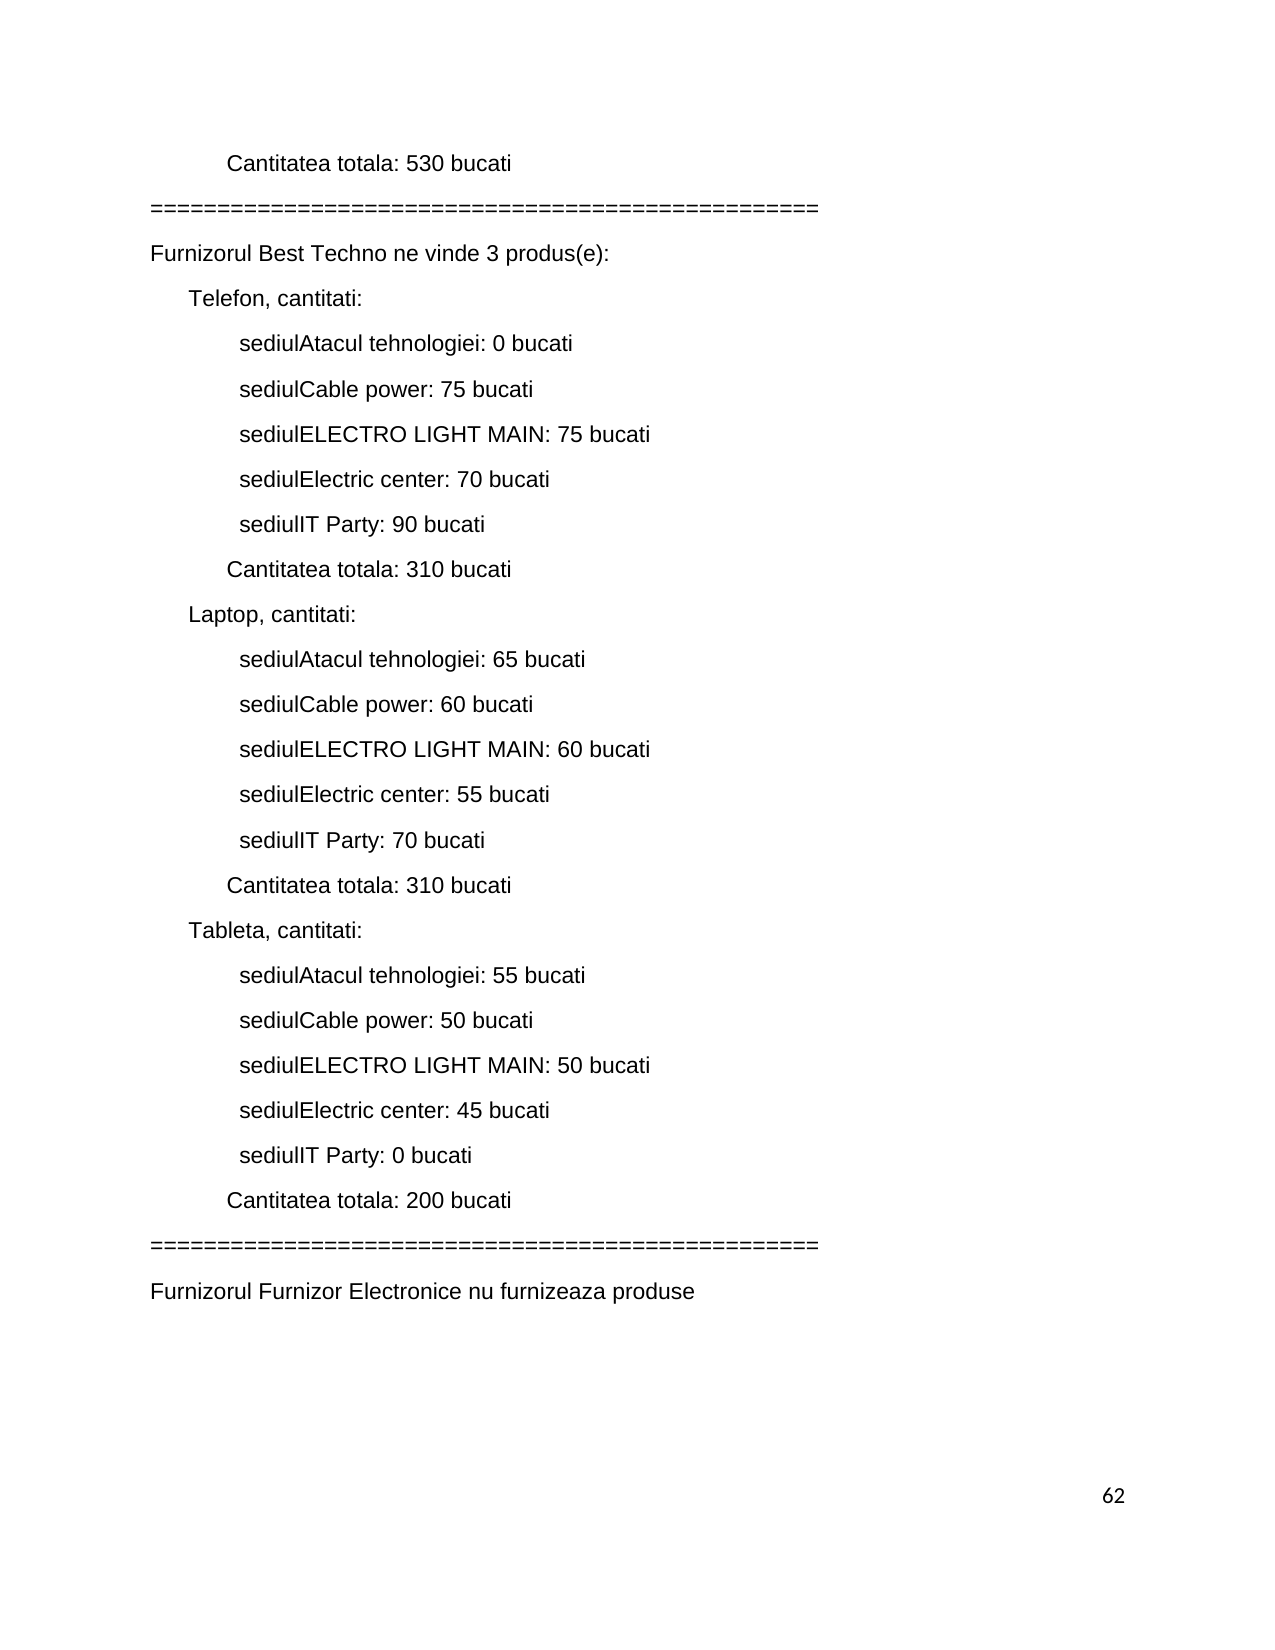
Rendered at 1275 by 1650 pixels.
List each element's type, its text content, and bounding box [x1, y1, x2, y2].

text sediulCable power: 75 bucati [150, 376, 1125, 402]
text Cantitatea totala: 530 bucati [150, 150, 1125, 176]
text Cantitatea totala: 310 bucati [150, 872, 1125, 898]
text sediulELECTRO LIGHT MAIN: 75 bucati [150, 421, 1125, 447]
text sediulAtacul tehnologiei: 55 bucati [150, 962, 1125, 988]
text sediulElectric center: 45 bucati [150, 1097, 1125, 1123]
text Cantitatea totala: 310 bucati [150, 556, 1125, 582]
text Telefon, cantitati: [150, 285, 1125, 312]
text sediulElectric center: 55 bucati [150, 781, 1125, 808]
text Furnizorul Best Techno ne vinde 3 produs(e): [150, 240, 1125, 267]
text Tableta, cantitati: [150, 917, 1125, 943]
text Laptop, cantitati: [150, 601, 1125, 627]
text sediulCable power: 60 bucati [150, 691, 1125, 718]
text sediulELECTRO LIGHT MAIN: 50 bucati [150, 1052, 1125, 1078]
text sediulElectric center: 70 bucati [150, 466, 1125, 492]
text Furnizorul Furnizor Electronice nu furnizeaza produse [150, 1278, 1125, 1304]
text Cantitatea totala: 200 bucati [150, 1187, 1125, 1214]
text sediulIT Party: 90 bucati [150, 511, 1125, 537]
text sediulELECTRO LIGHT MAIN: 60 bucati [150, 736, 1125, 763]
text sediulCable power: 50 bucati [150, 1007, 1125, 1033]
text ================================================== [150, 1232, 1125, 1259]
text ================================================== [150, 195, 1125, 221]
text sediulIT Party: 70 bucati [150, 827, 1125, 853]
text sediulIT Party: 0 bucati [150, 1142, 1125, 1169]
text sediulAtacul tehnologiei: 65 bucati [150, 646, 1125, 672]
text sediulAtacul tehnologiei: 0 bucati [150, 330, 1125, 357]
